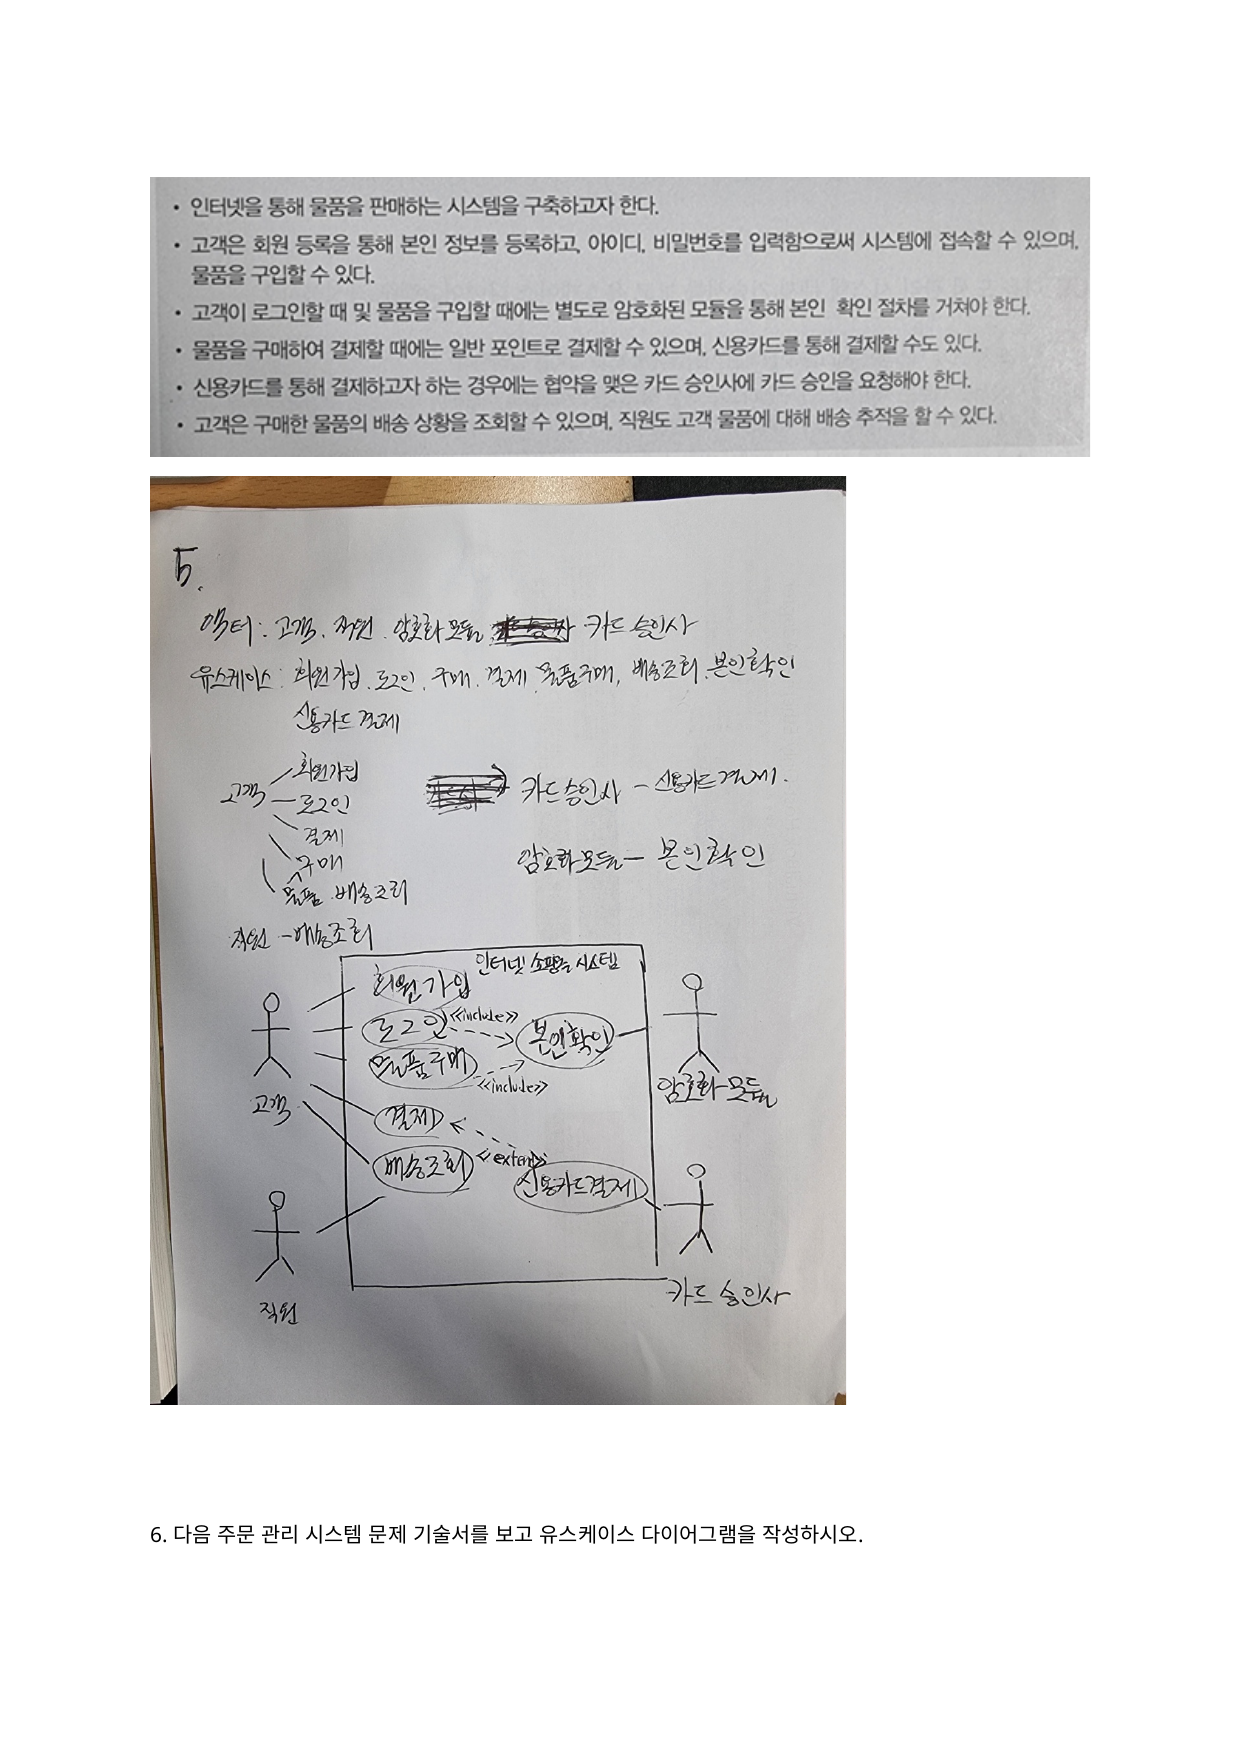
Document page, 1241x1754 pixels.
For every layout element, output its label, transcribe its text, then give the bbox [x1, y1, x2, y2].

text 6. 다음 주문 관리 시스템 문제 기술서를 보고 유스케이스 다이어그램을 작성하시오. [150, 1518, 1090, 1548]
picture [150, 476, 847, 1405]
picture [150, 177, 1091, 457]
